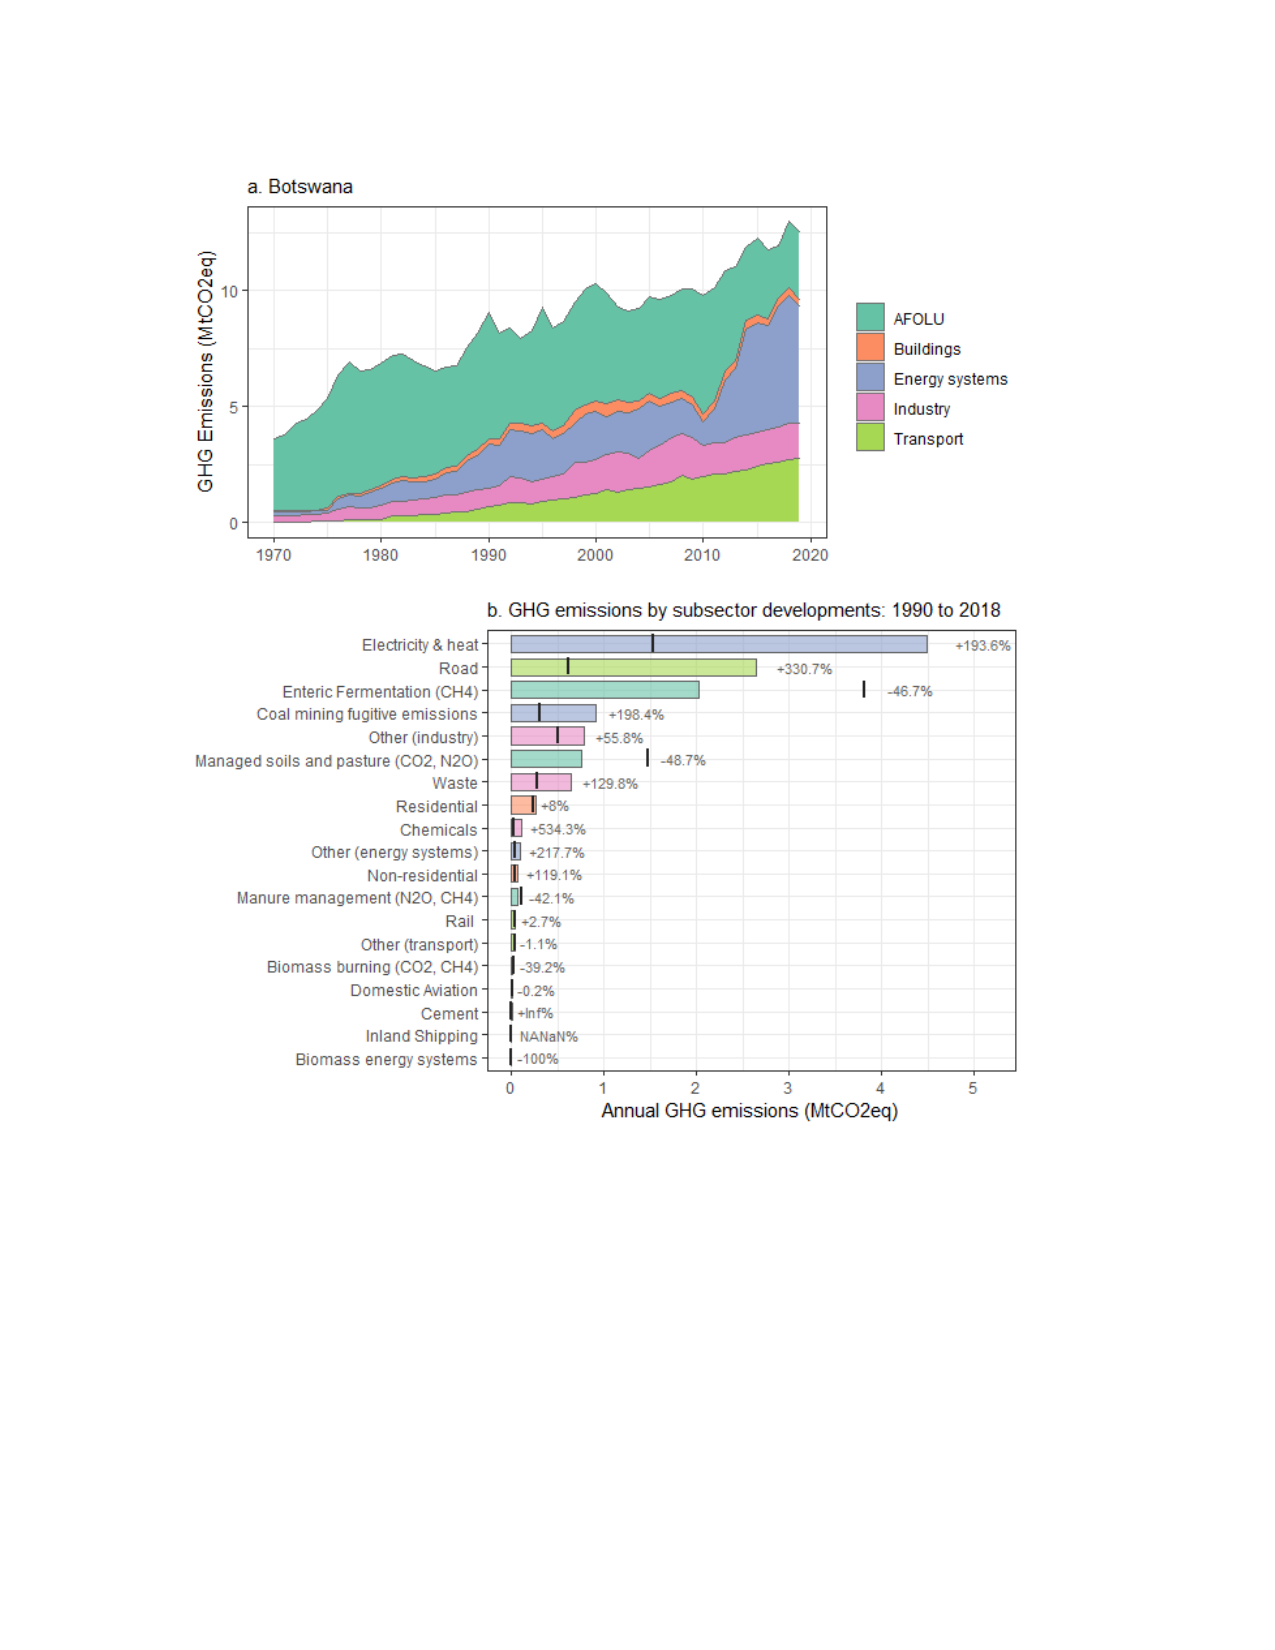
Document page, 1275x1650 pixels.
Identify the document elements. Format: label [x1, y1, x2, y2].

picture [168, 150, 1044, 1150]
